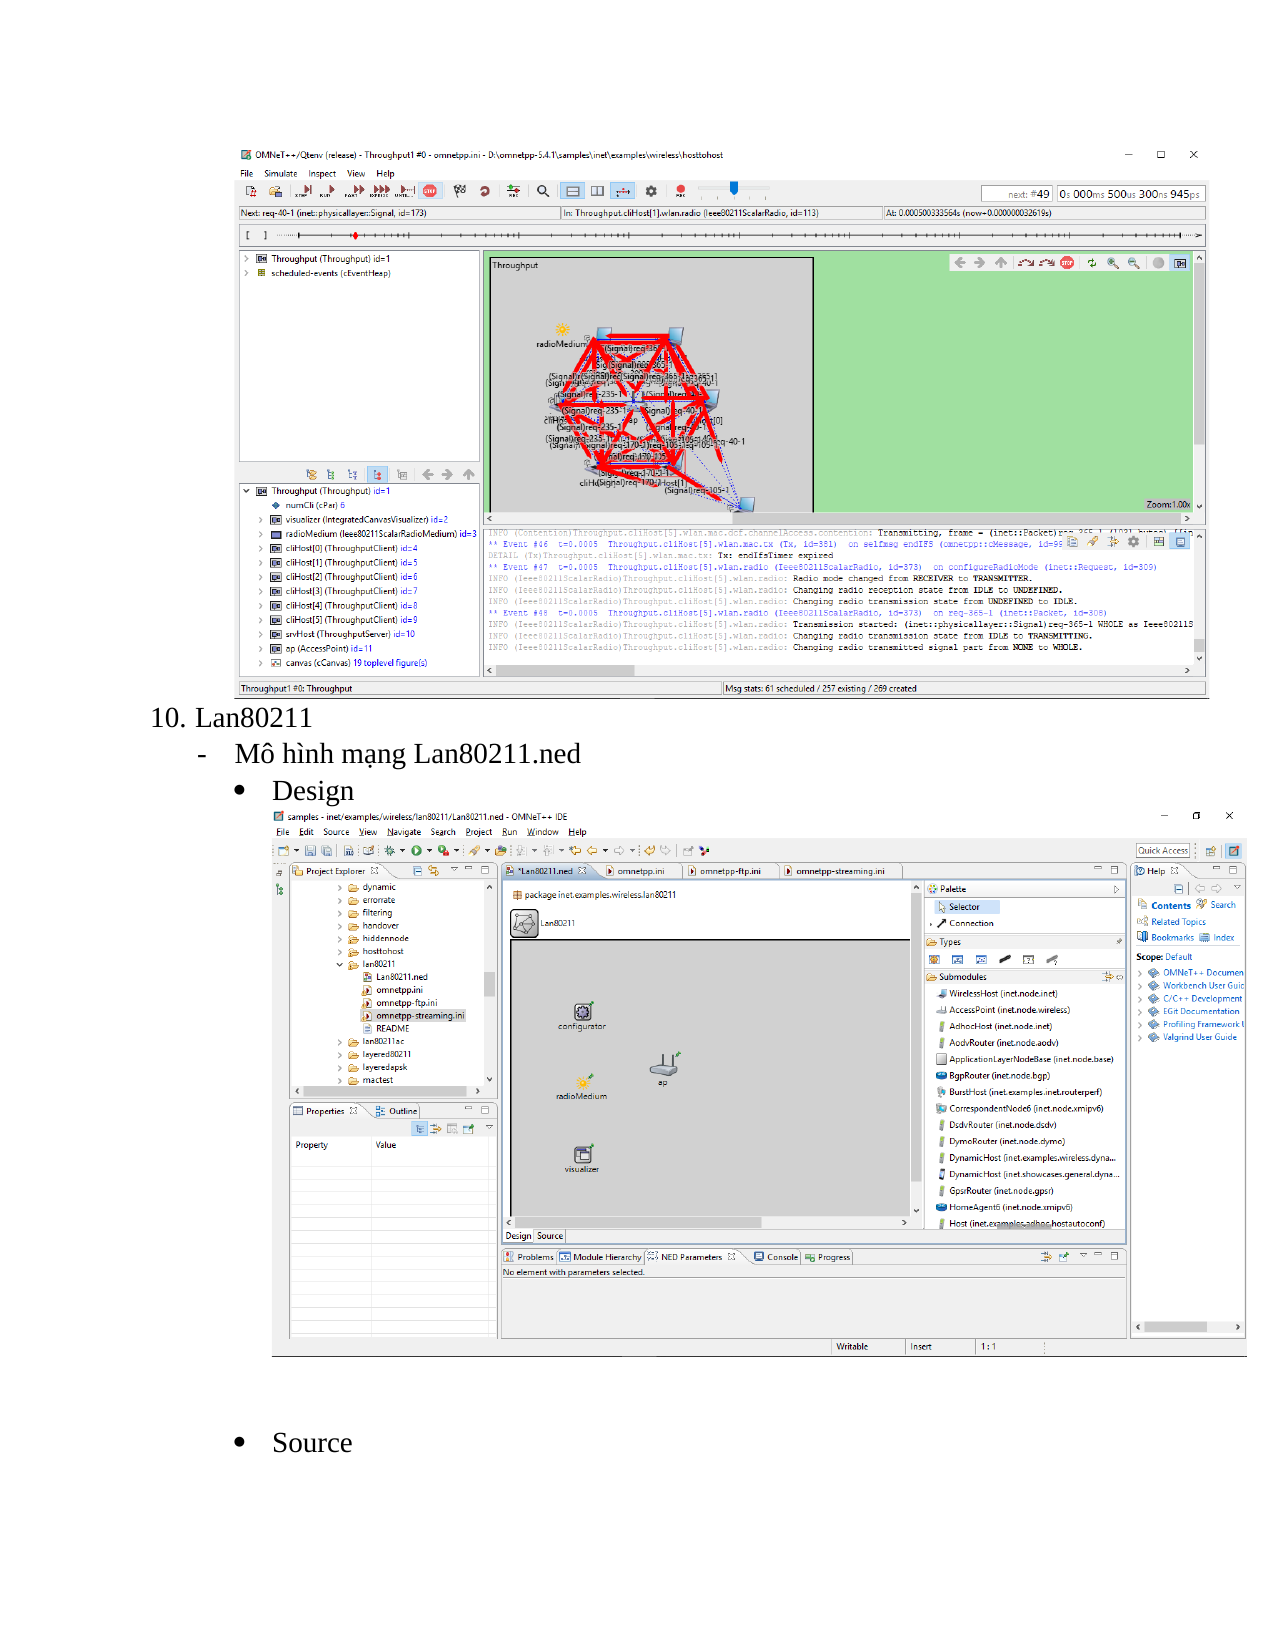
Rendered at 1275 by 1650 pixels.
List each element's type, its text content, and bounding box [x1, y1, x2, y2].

list Source [234, 1426, 1125, 1459]
list Mô hình mạng Lan80211.ned [197, 736, 1125, 770]
list Design [234, 773, 1125, 806]
list Lan80211 [150, 700, 1125, 734]
picture [234, 150, 1210, 699]
picture [271, 808, 1247, 1357]
